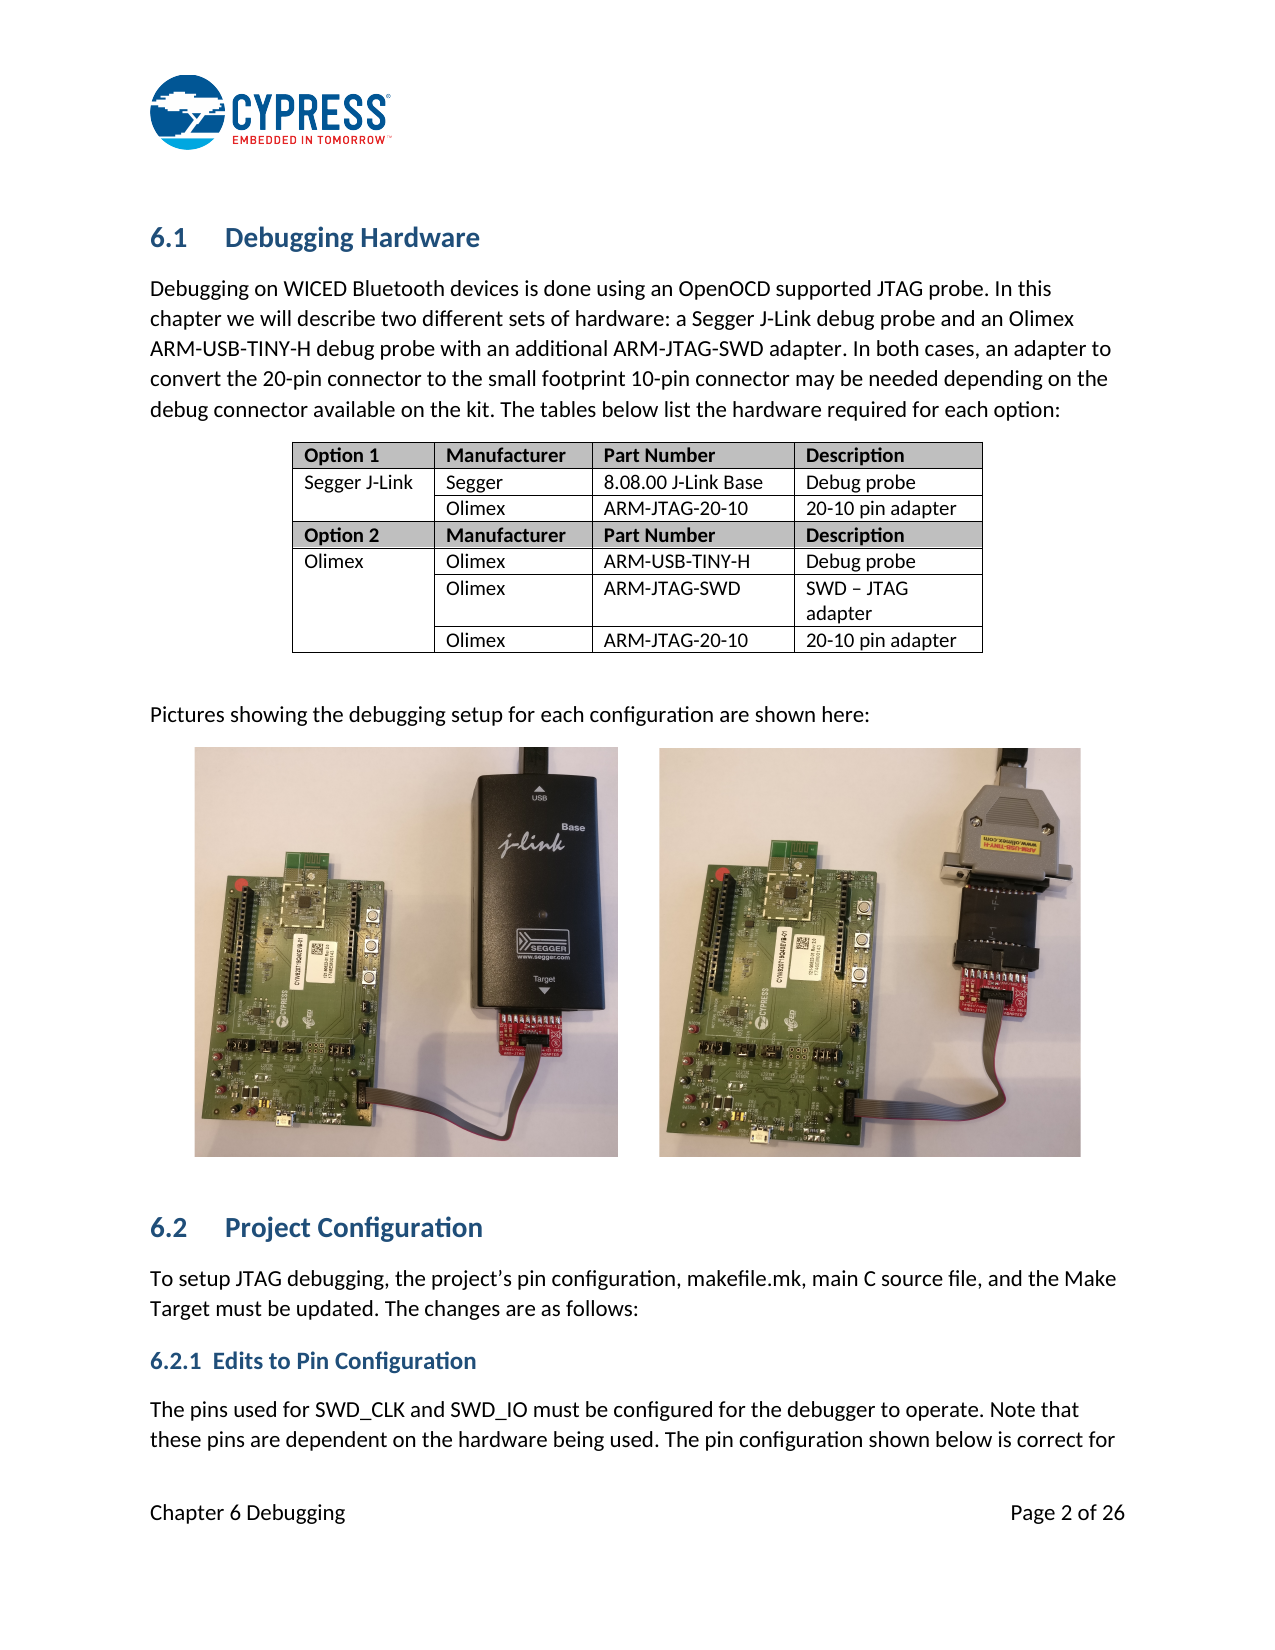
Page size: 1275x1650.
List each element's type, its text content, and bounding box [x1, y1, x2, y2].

table_header Part Number [593, 443, 794, 468]
table_header Description [795, 443, 982, 468]
table_cell Olimex [293, 549, 434, 652]
table_cell ARM-JTAG-20-10 [593, 627, 794, 652]
table_cell 20-10 pin adapter [795, 496, 982, 521]
table_cell ARM-JTAG-20-10 [593, 496, 794, 521]
text To setup JTAG debugging, the project’s pin configuration, makefile.mk, main C source file, and the Make Target must be updated. The changes are as follows: [150, 1264, 1125, 1322]
text Pictures showing the debugging setup for each configuration are shown here: [150, 700, 1125, 728]
table_cell Debug probe [795, 549, 982, 574]
text Debugging on WICED Bluetooth devices is done using an OpenOCD supported JTAG probe. In this chapter we will describe two different sets of hardware: a Segger J-Link debug probe and an Olimex ARM-USB-TINY-H debug probe with an additional ARM-JTAG-SWD adapter. In both cases, an adapter to convert the 20-pin connector to the small footprint 10-pin connector may be needed depending on the debug connector available on the kit. The tables below list the hardware required for each option: [150, 274, 1125, 423]
table_cell Olimex [435, 496, 592, 521]
table_cell ARM-USB-TINY-H [593, 549, 794, 574]
table_header Manufacturer [435, 443, 592, 468]
table_cell Part Number [593, 522, 794, 547]
table_cell Olimex [435, 575, 592, 626]
table_cell Manufacturer [435, 522, 592, 547]
table_cell Olimex [435, 549, 592, 574]
table_cell Debug probe [795, 469, 982, 494]
table_cell 20-10 pin adapter [795, 627, 982, 652]
table_cell Option 2 [293, 522, 434, 547]
table_cell Segger J-Link [293, 469, 434, 521]
table_cell Segger [435, 469, 592, 494]
subtitle Debugging Hardware [112, 219, 1125, 254]
subtitle Edits to Pin Configuration [112, 1345, 1125, 1376]
picture [150, 75, 392, 150]
table_cell ARM-JTAG-SWD [593, 575, 794, 626]
table_cell 8.08.00 J-Link Base [593, 469, 794, 494]
table_header Option 1 [293, 443, 434, 468]
picture [659, 748, 1081, 1157]
table_cell Olimex [435, 627, 592, 652]
table_cell SWD – JTAG adapter [795, 575, 982, 626]
picture [194, 747, 618, 1157]
table_cell Description [795, 522, 982, 547]
subtitle Project Configuration [112, 1209, 1125, 1244]
